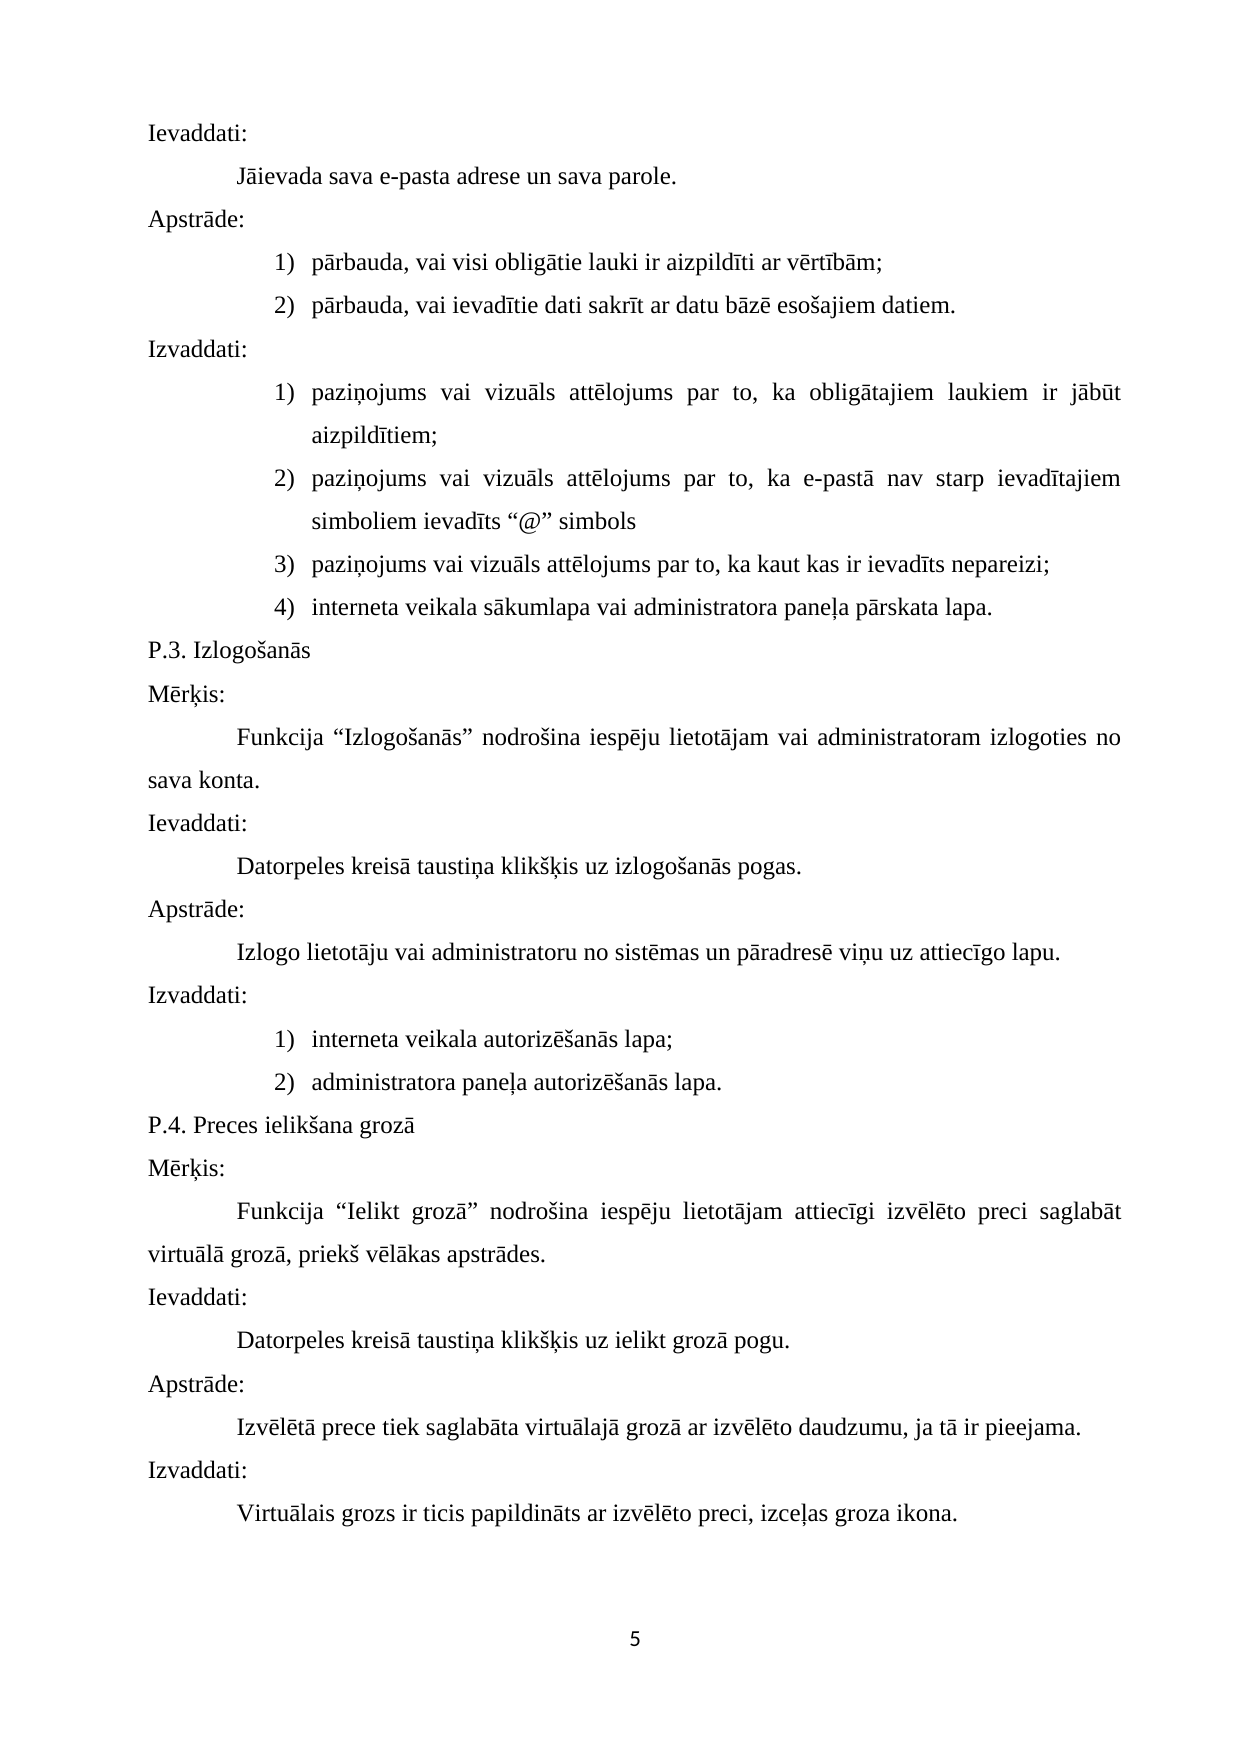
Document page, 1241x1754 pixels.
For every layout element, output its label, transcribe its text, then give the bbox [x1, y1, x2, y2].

text Jāievada sava e-pasta adrese un sava parole. [148, 161, 1122, 190]
list interneta veikala autorizēšanās lapa; [274, 1024, 1122, 1052]
list pārbauda, vai visi obligātie lauki ir aizpildīti ar vērtībām; [274, 247, 1122, 276]
text Funkcija “Ielikt grozā” nodrošina iespēju lietotājam attiecīgi izvēlēto preci saglabāt virtuālā grozā, priekš vēlākas apstrādes. [148, 1196, 1122, 1268]
text Ievaddati: [148, 808, 1122, 837]
text P.4. Preces ielikšana grozā [148, 1110, 1122, 1139]
list paziņojums vai vizuāls attēlojums par to, ka e-pastā nav starp ievadītajiem simboliem ievadīts “@” simbols [274, 463, 1122, 535]
text Mērķis: [148, 1153, 1122, 1182]
text Ievaddati: [148, 118, 1122, 147]
text Apstrāde: [148, 1369, 1122, 1397]
list interneta veikala sākumlapa vai administratora paneļa pārskata lapa. [274, 592, 1122, 621]
list paziņojums vai vizuāls attēlojums par to, ka kaut kas ir ievadīts nepareizi; [274, 549, 1122, 578]
text Ievaddati: [148, 1282, 1122, 1311]
text Funkcija “Izlogošanās” nodrošina iespēju lietotājam vai administratoram izlogoties no sava konta. [148, 722, 1122, 794]
text Izvaddati: [148, 981, 1122, 1009]
text Izvēlētā prece tiek saglabāta virtuālajā grozā ar izvēlēto daudzumu, ja tā ir pieejama. [148, 1412, 1122, 1441]
text Datorpeles kreisā taustiņa klikšķis uz ielikt grozā pogu. [148, 1326, 1122, 1354]
text Mērķis: [148, 679, 1122, 707]
list paziņojums vai vizuāls attēlojums par to, ka obligātajiem laukiem ir jābūt aizpildītiem; [274, 377, 1122, 449]
text Apstrāde: [148, 204, 1122, 233]
text Apstrāde: [148, 894, 1122, 923]
list administratora paneļa autorizēšanās lapa. [274, 1067, 1122, 1096]
text Virtuālais grozs ir ticis papildināts ar izvēlēto preci, izceļas groza ikona. [148, 1498, 1122, 1527]
text Datorpeles kreisā taustiņa klikšķis uz izlogošanās pogas. [148, 851, 1122, 880]
text Izvaddati: [148, 1455, 1122, 1484]
text Izlogo lietotāju vai administratoru no sistēmas un pāradresē viņu uz attiecīgo lapu. [148, 937, 1122, 966]
list pārbauda, vai ievadītie dati sakrīt ar datu bāzē esošajiem datiem. [274, 291, 1122, 319]
text Izvaddati: [148, 334, 1122, 362]
text P.3. Izlogošanās [148, 636, 1122, 664]
